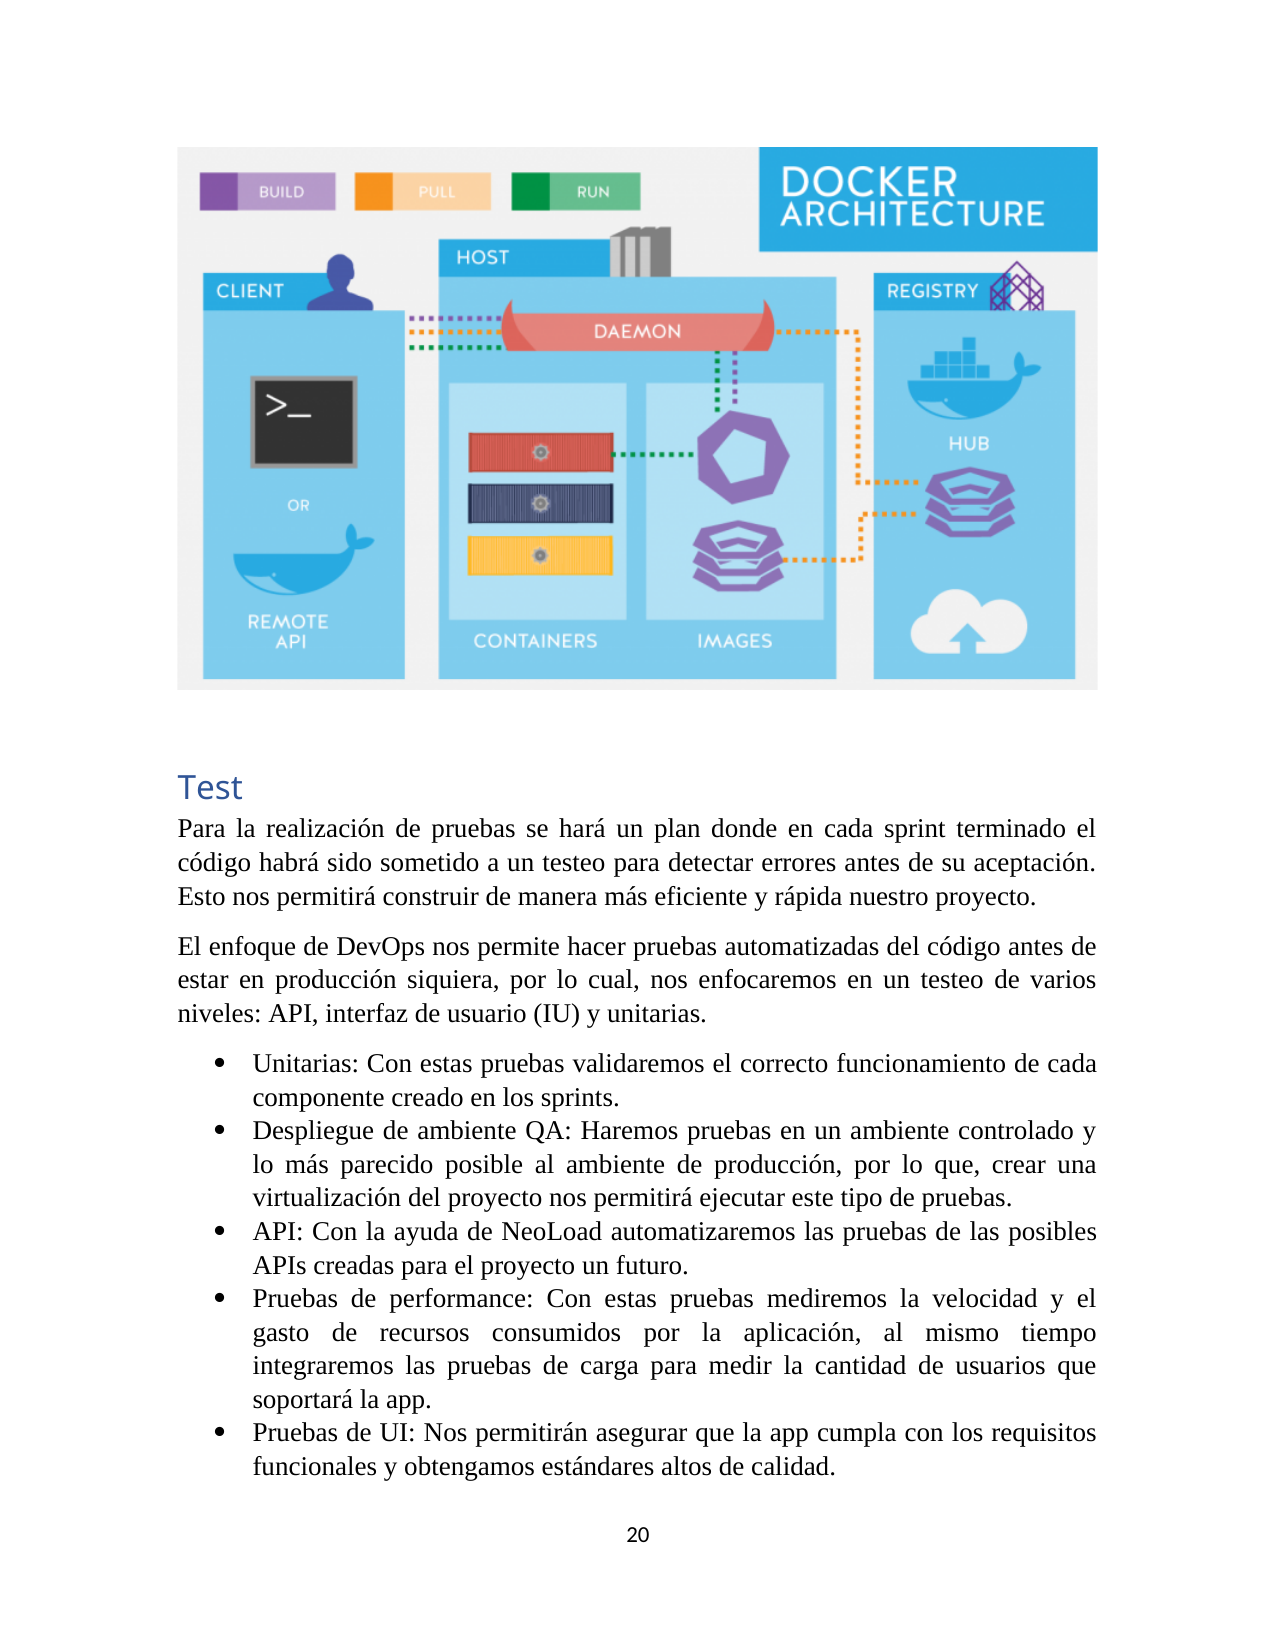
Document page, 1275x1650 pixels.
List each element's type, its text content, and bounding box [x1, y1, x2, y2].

picture [177, 147, 1098, 690]
text El enfoque de DevOps nos permite hacer pruebas automatizadas del código antes de estar en producción siquiera, por lo cual, nos enfocaremos en un testeo de varios niveles: API, interfaz de usuario (IU) y unitarias. [177, 930, 1098, 1028]
list Unitarias: Con estas pruebas validaremos el correcto funcionamiento de cada componente creado en los sprints. [215, 1047, 1098, 1112]
list Pruebas de UI: Nos permitirán asegurar que la app cumpla con los requisitos funcionales y obtengamos estándares altos de calidad. [215, 1417, 1098, 1481]
subtitle Test [177, 764, 1098, 809]
text Para la realización de pruebas se hará un plan donde en cada sprint terminado el código habrá sido sometido a un testeo para detectar errores antes de su aceptación. Esto nos permitirá construir de manera más eficiente y rápida nuestro proyecto. [177, 813, 1098, 911]
list API: Con la ayuda de NeoLoad automatizaremos las pruebas de las posibles APIs creadas para el proyecto un futuro. [215, 1215, 1098, 1280]
list Despliegue de ambiente QA: Haremos pruebas en un ambiente controlado y lo más parecido posible al ambiente de producción, por lo que, crear una virtualización del proyecto nos permitirá ejecutar este tipo de pruebas. [215, 1114, 1098, 1213]
list Pruebas de performance: Con estas pruebas mediremos la velocidad y el gasto de recursos consumidos por la aplicación, al mismo tiempo integraremos las pruebas de carga para medir la cantidad de usuarios que soportará la app. [215, 1282, 1098, 1414]
